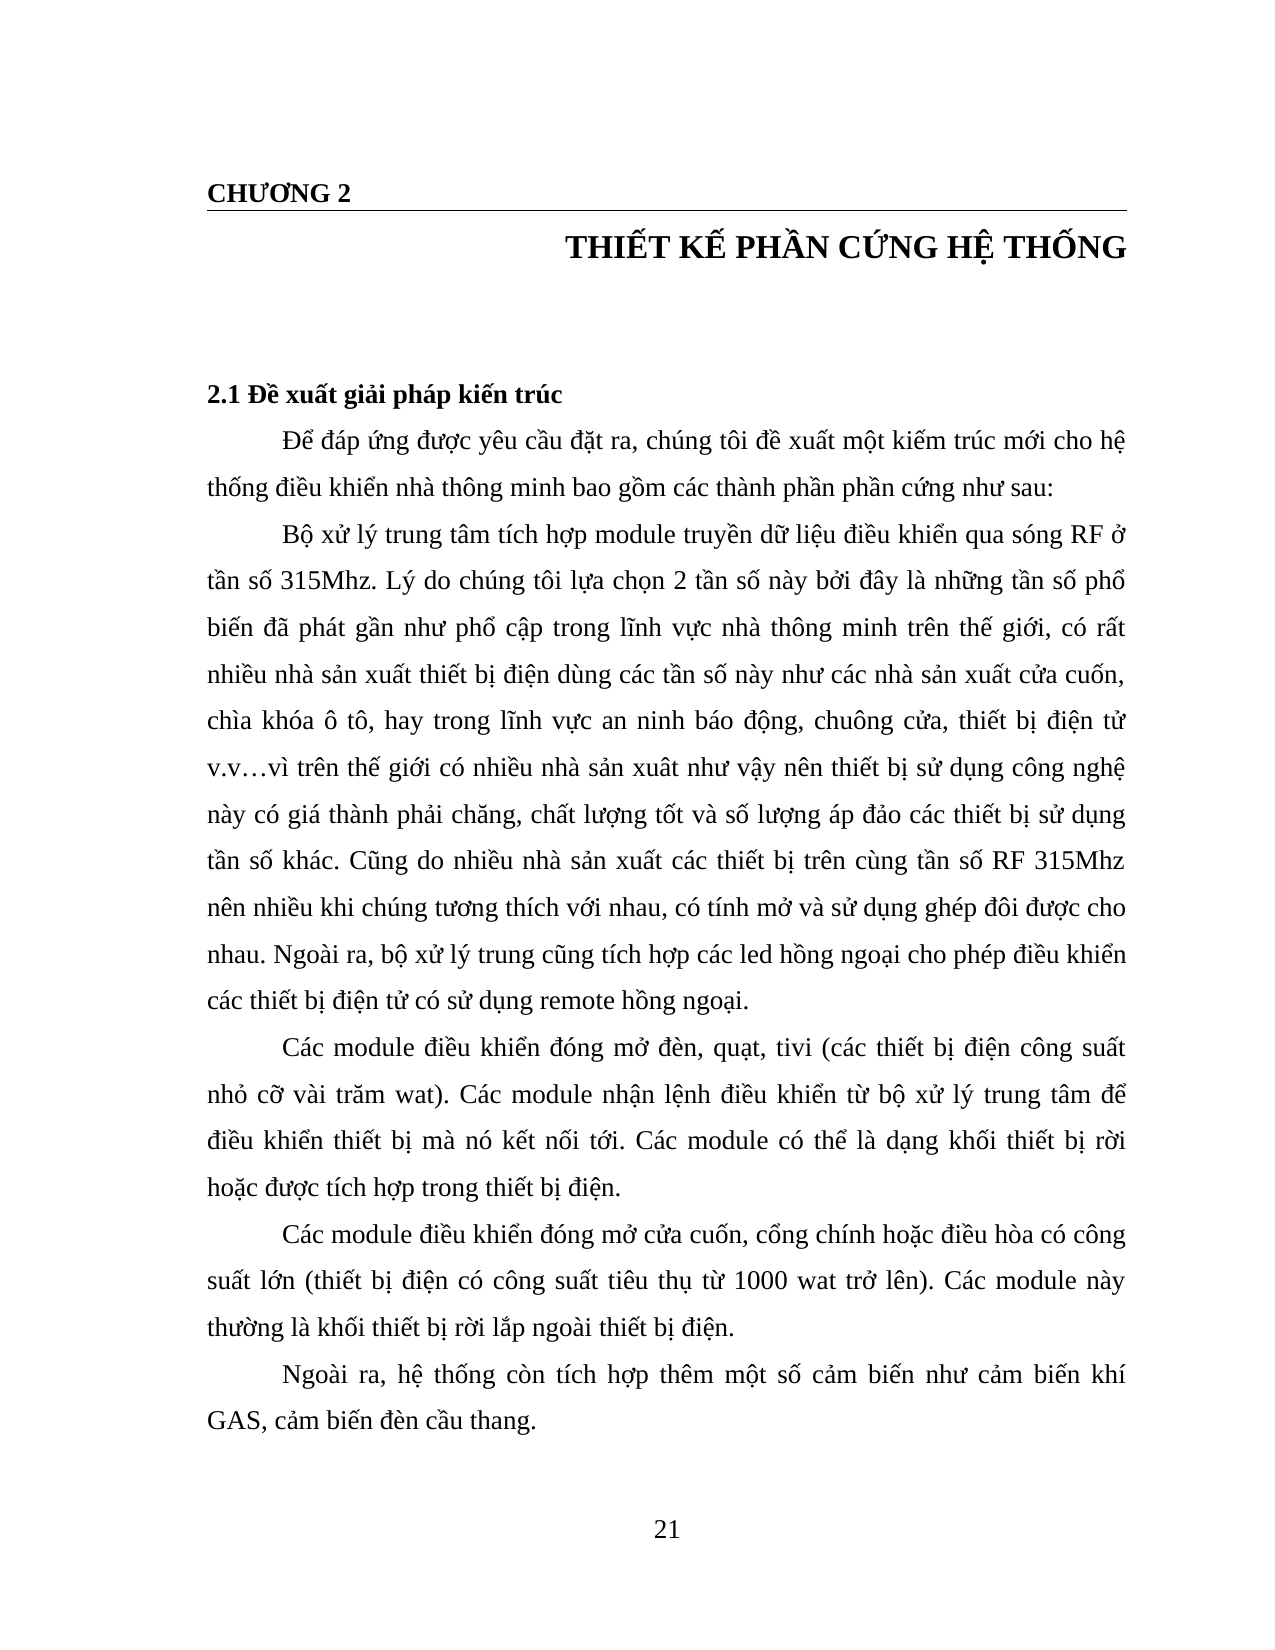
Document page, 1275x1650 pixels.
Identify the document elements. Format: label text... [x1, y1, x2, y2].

text Bộ xử lý trung tâm tích hợp module truyền dữ liệu điều khiển qua sóng RF ở tần số 315Mhz. Lý do chúng tôi lựa chọn 2 tần số này bởi đây là những tần số phổ biến đã phát gần như phổ cập trong lĩnh vực nhà thông minh trên thế giới, có rất nhiều nhà sản xuất thiết bị điện dùng các tần số này như các nhà sản xuất cửa cuốn, chìa khóa ô tô, hay trong lĩnh vực an ninh báo động, chuông cửa, thiết bị điện tử v.v…vì trên thế giới có nhiều nhà sản xuât như vậy nên thiết bị sử dụng công nghệ này có giá thành phải chăng, chất lượng tốt và số lượng áp đảo các thiết bị sử dụng tần số khác. Cũng do nhiều nhà sản xuất các thiết bị trên cùng tần số RF 315Mhz nên nhiều khi chúng tương thích với nhau, có tính mở và sử dụng ghép đôi được cho nhau. Ngoài ra, bộ xử lý trung cũng tích hợp các led hồng ngoại cho phép điều khiển các thiết bị điện tử có sử dụng remote hồng ngoại. [207, 518, 1127, 1016]
text Các module điều khiển đóng mở cửa cuốn, cổng chính hoặc điều hòa có công suất lớn (thiết bị điện có công suất tiêu thụ từ 1000 wat trở lên). Các module này thường là khối thiết bị rời lắp ngoài thiết bị điện. [207, 1218, 1127, 1342]
text CHƯƠNG 2 [207, 177, 1127, 210]
text Các module điều khiển đóng mở đèn, quạt, tivi (các thiết bị điện công suất nhỏ cỡ vài trăm wat). Các module nhận lệnh điều khiển từ bộ xử lý trung tâm để điều khiển thiết bị mà nó kết nối tới. Các module có thể là dạng khối thiết bị rời hoặc được tích hợp trong thiết bị điện. [207, 1031, 1127, 1202]
text Để đáp ứng được yêu cầu đặt ra, chúng tôi đề xuất một kiếm trúc mới cho hệ thống điều khiển nhà thông minh bao gồm các thành phần phần cứng như sau: [207, 424, 1127, 502]
text Ngoài ra, hệ thống còn tích hợp thêm một số cảm biến như cảm biến khí GAS, cảm biến đèn cầu thang. [207, 1358, 1127, 1436]
text 2.1 Đề xuất giải pháp kiến trúc [207, 378, 1127, 409]
text THIẾT KẾ PHẦN CỨNG HỆ THỐNG [207, 227, 1127, 265]
